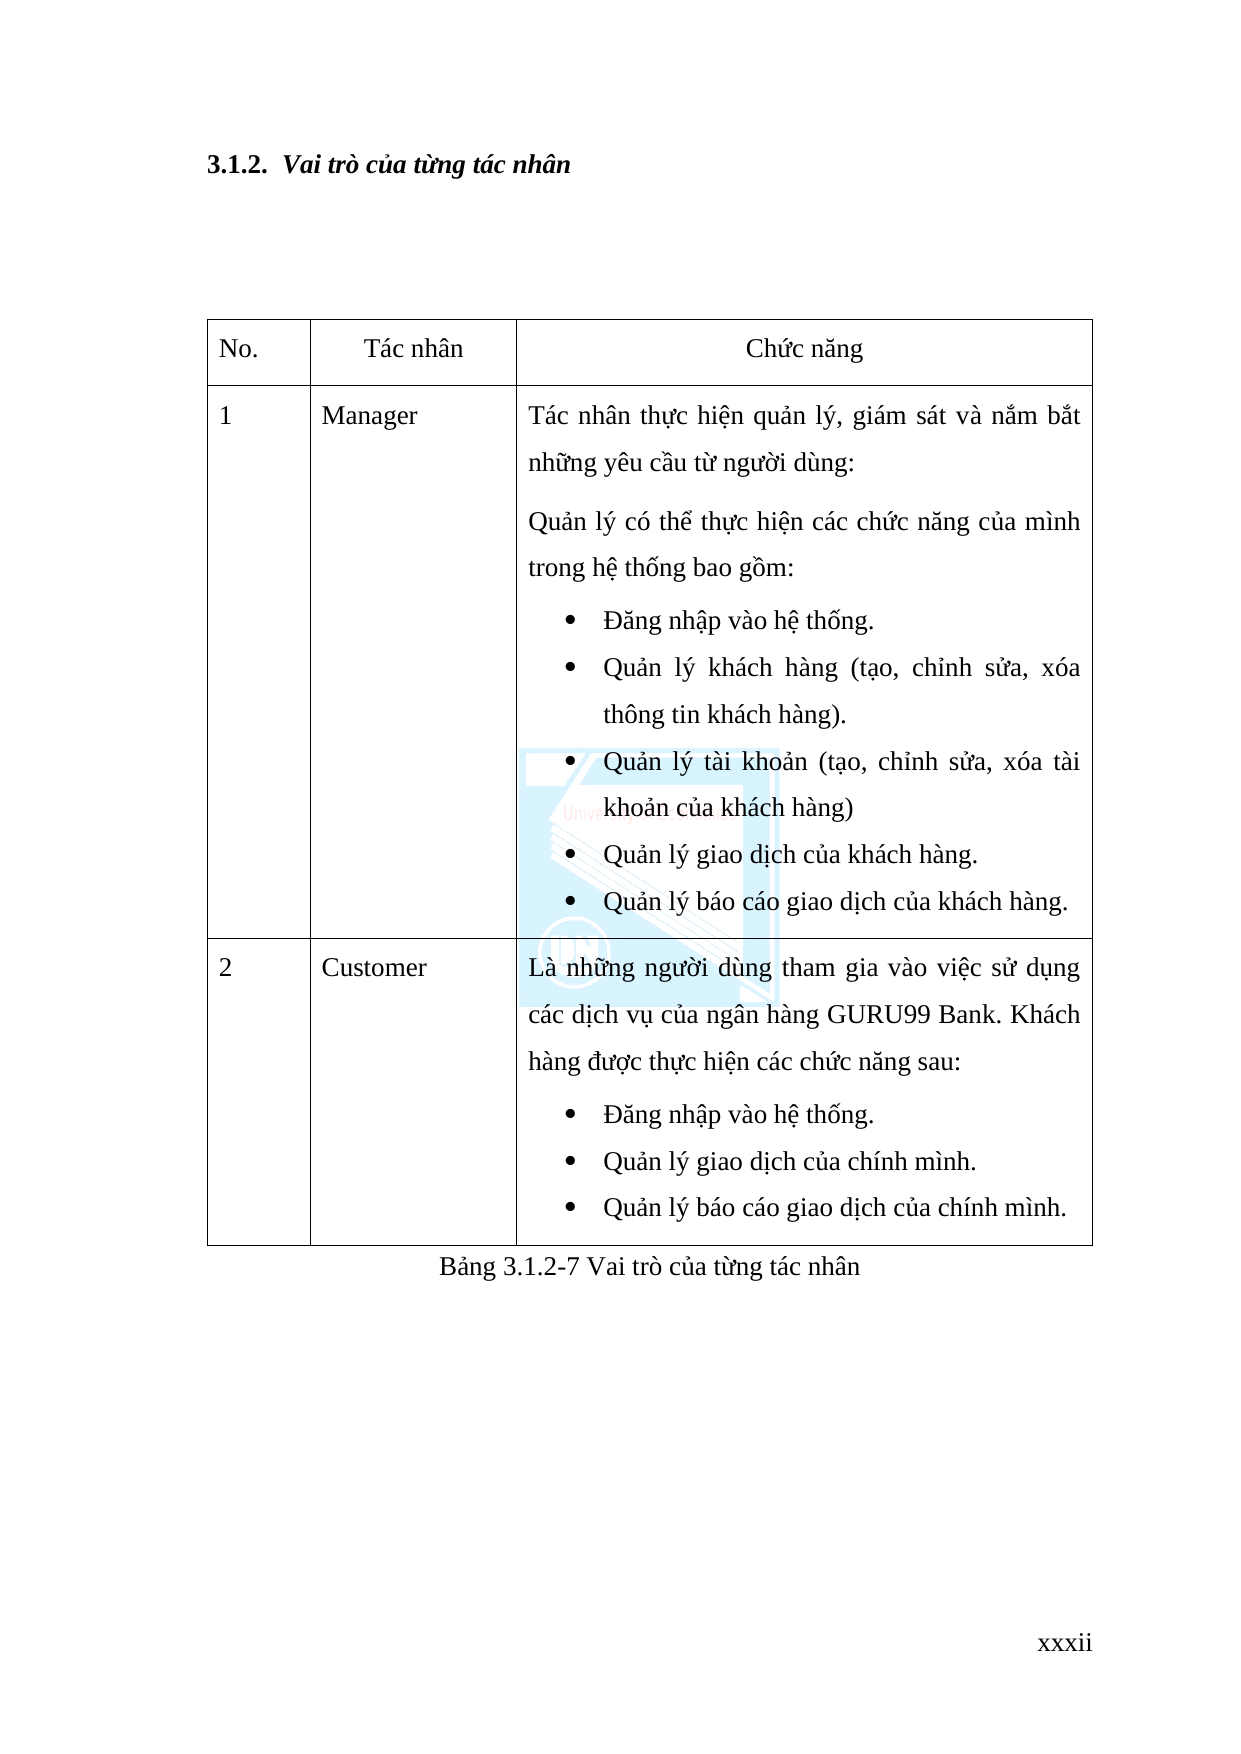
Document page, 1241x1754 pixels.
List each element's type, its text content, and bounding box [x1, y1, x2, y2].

table_header Tác nhân [311, 320, 516, 385]
table_cell Customer [311, 939, 516, 1244]
table_cell 2 [208, 939, 310, 1244]
table_header No. [208, 320, 310, 385]
table_header Chức năng [517, 320, 1092, 385]
subtitle Vai trò của từng tác nhân [207, 148, 1092, 179]
table_cell Tác nhân thực hiện quản lý, giám sát và nắm bắt những yêu cầu từ người dùng: Quản lý có thể thực hiện các chức năng của mình trong hệ thống bao gồm: Đăng nhập vào hệ thống. Quản lý khách hàng (tạo, chỉnh sửa, xóa thông tin khách hàng). Quản lý tài khoản (tạo, chỉnh sửa, xóa tài khoản của khách hàng) Quản lý giao dịch của khách hàng. Quản lý báo cáo giao dịch của khách hàng. [517, 386, 1092, 938]
table_cell Manager [311, 386, 516, 938]
table_cell 1 [208, 386, 310, 938]
table_cell Là những người dùng tham gia vào việc sử dụng các dịch vụ của ngân hàng GURU99 Bank. Khách hàng được thực hiện các chức năng sau: Đăng nhập vào hệ thống. Quản lý giao dịch của chính mình. Quản lý báo cáo giao dịch của chính mình. [517, 939, 1092, 1244]
